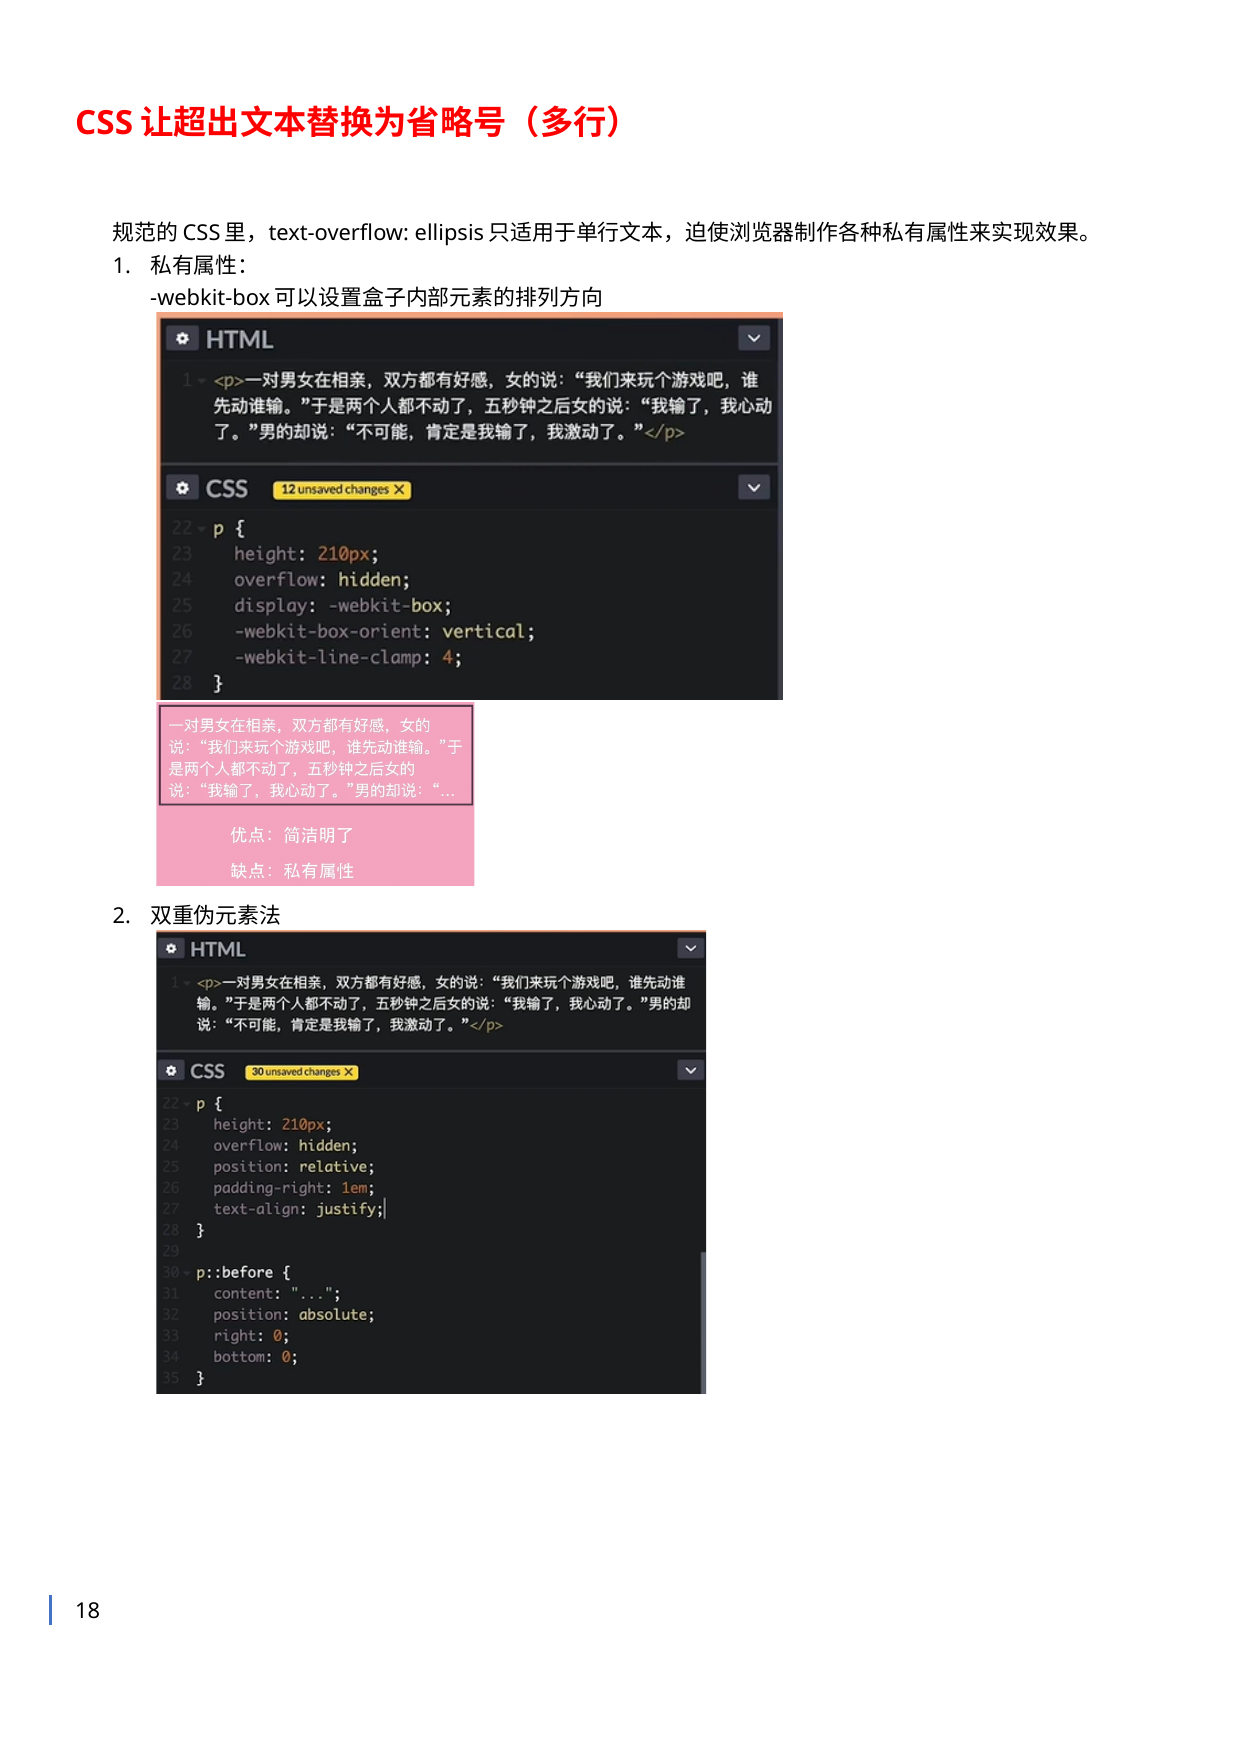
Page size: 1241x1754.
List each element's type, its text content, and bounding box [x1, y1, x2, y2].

picture [156, 930, 707, 1394]
picture [156, 312, 783, 700]
subtitle CSS让超出文本替换为省略号（多行） [75, 88, 1165, 153]
text 规范的CSS里，text-overflow: ellipsis只适用于单行文本，迫使浏览器制作各种私有属性来实现效果。 [112, 215, 1165, 247]
list 双重伪元素法 [112, 897, 1165, 930]
text -webkit-box可以设置盒子内部元素的排列方向 [150, 280, 1165, 312]
list 私有属性： [112, 247, 1165, 280]
picture [156, 702, 475, 886]
